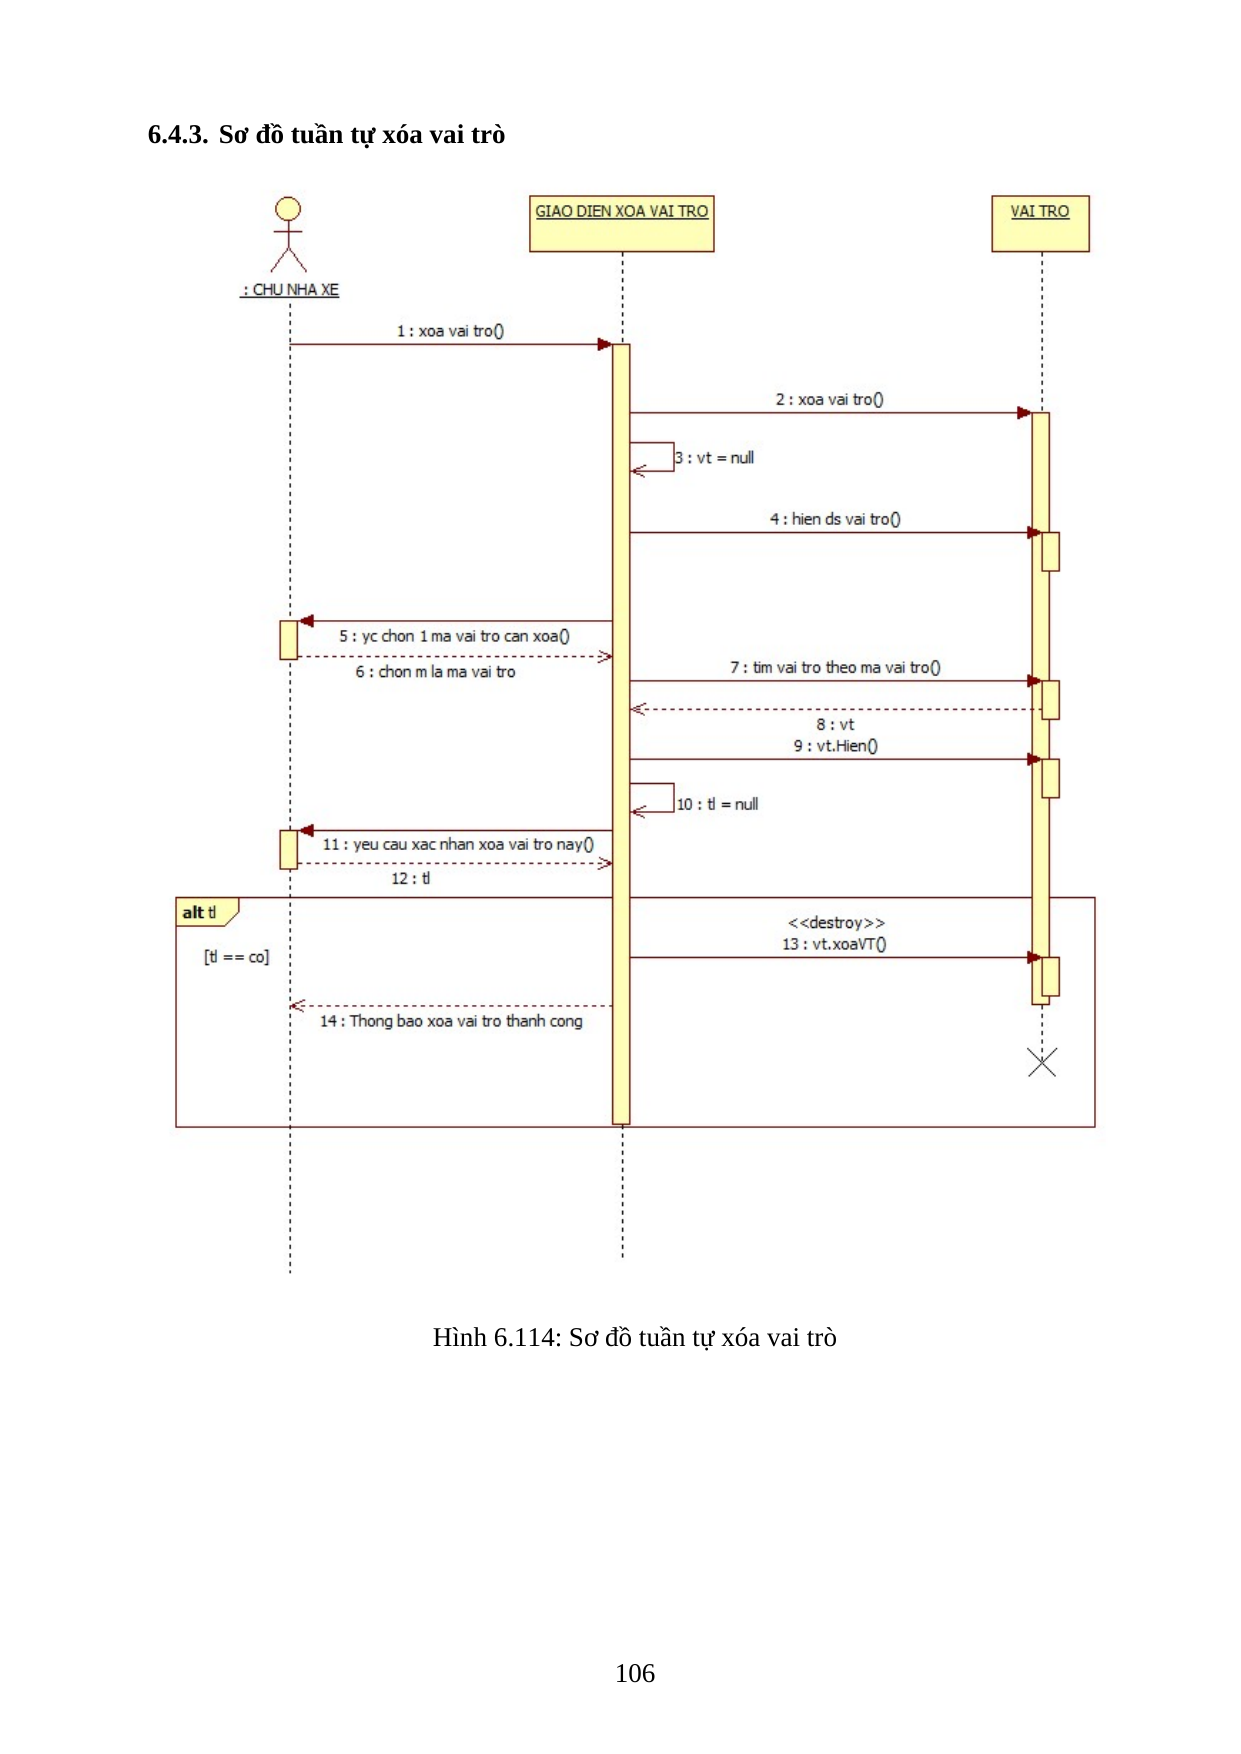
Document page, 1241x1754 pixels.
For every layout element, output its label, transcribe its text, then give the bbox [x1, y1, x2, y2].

picture [147, 167, 1123, 1302]
subtitle Sơ đồ tuần tự xóa vai trò [148, 118, 1122, 149]
